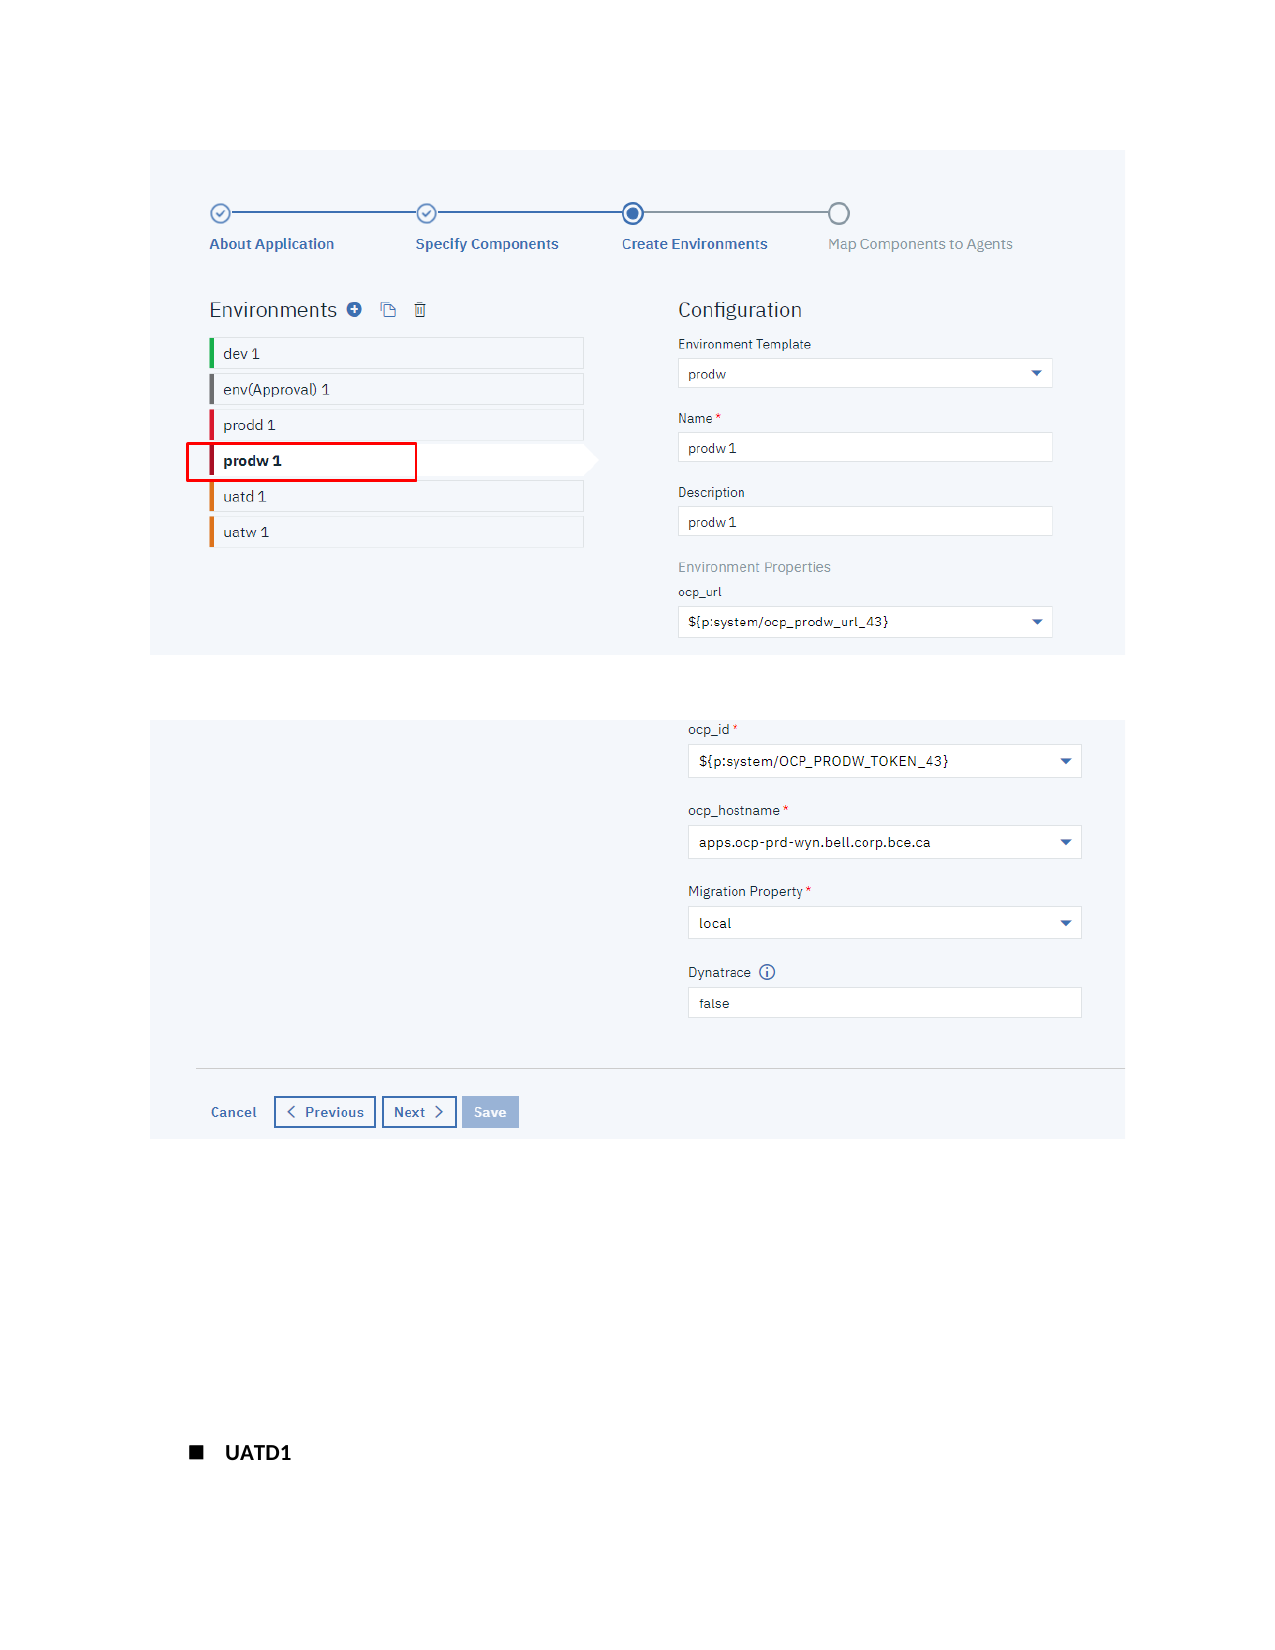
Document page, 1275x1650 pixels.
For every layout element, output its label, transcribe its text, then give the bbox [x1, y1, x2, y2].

list UATD1 [187, 1438, 1125, 1466]
picture [150, 150, 1125, 655]
picture [150, 720, 1125, 1139]
